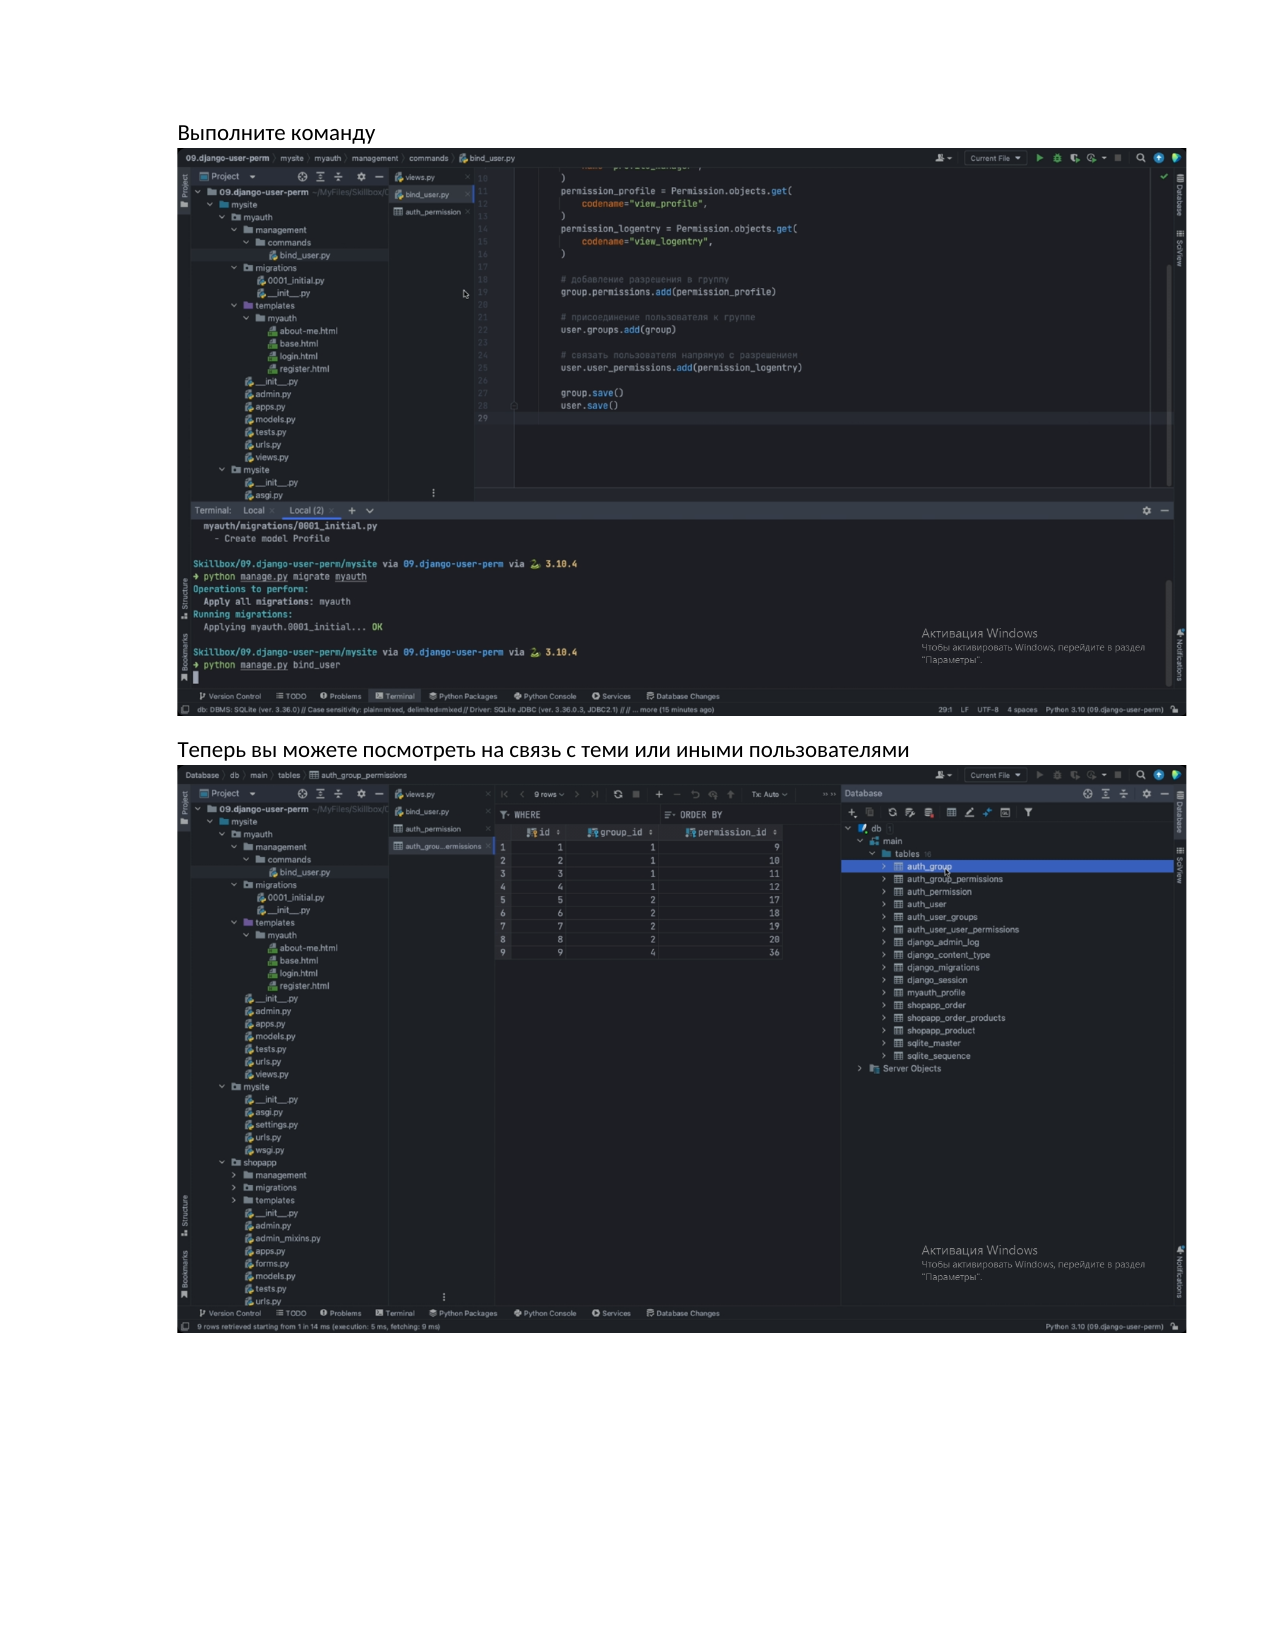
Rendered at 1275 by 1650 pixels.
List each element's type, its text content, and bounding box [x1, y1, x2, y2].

text Выполните команду [177, 118, 1186, 148]
text Теперь вы можете посмотреть на связь с теми или иными пользователями [177, 735, 1186, 765]
picture [177, 148, 1187, 716]
picture [177, 765, 1187, 1333]
